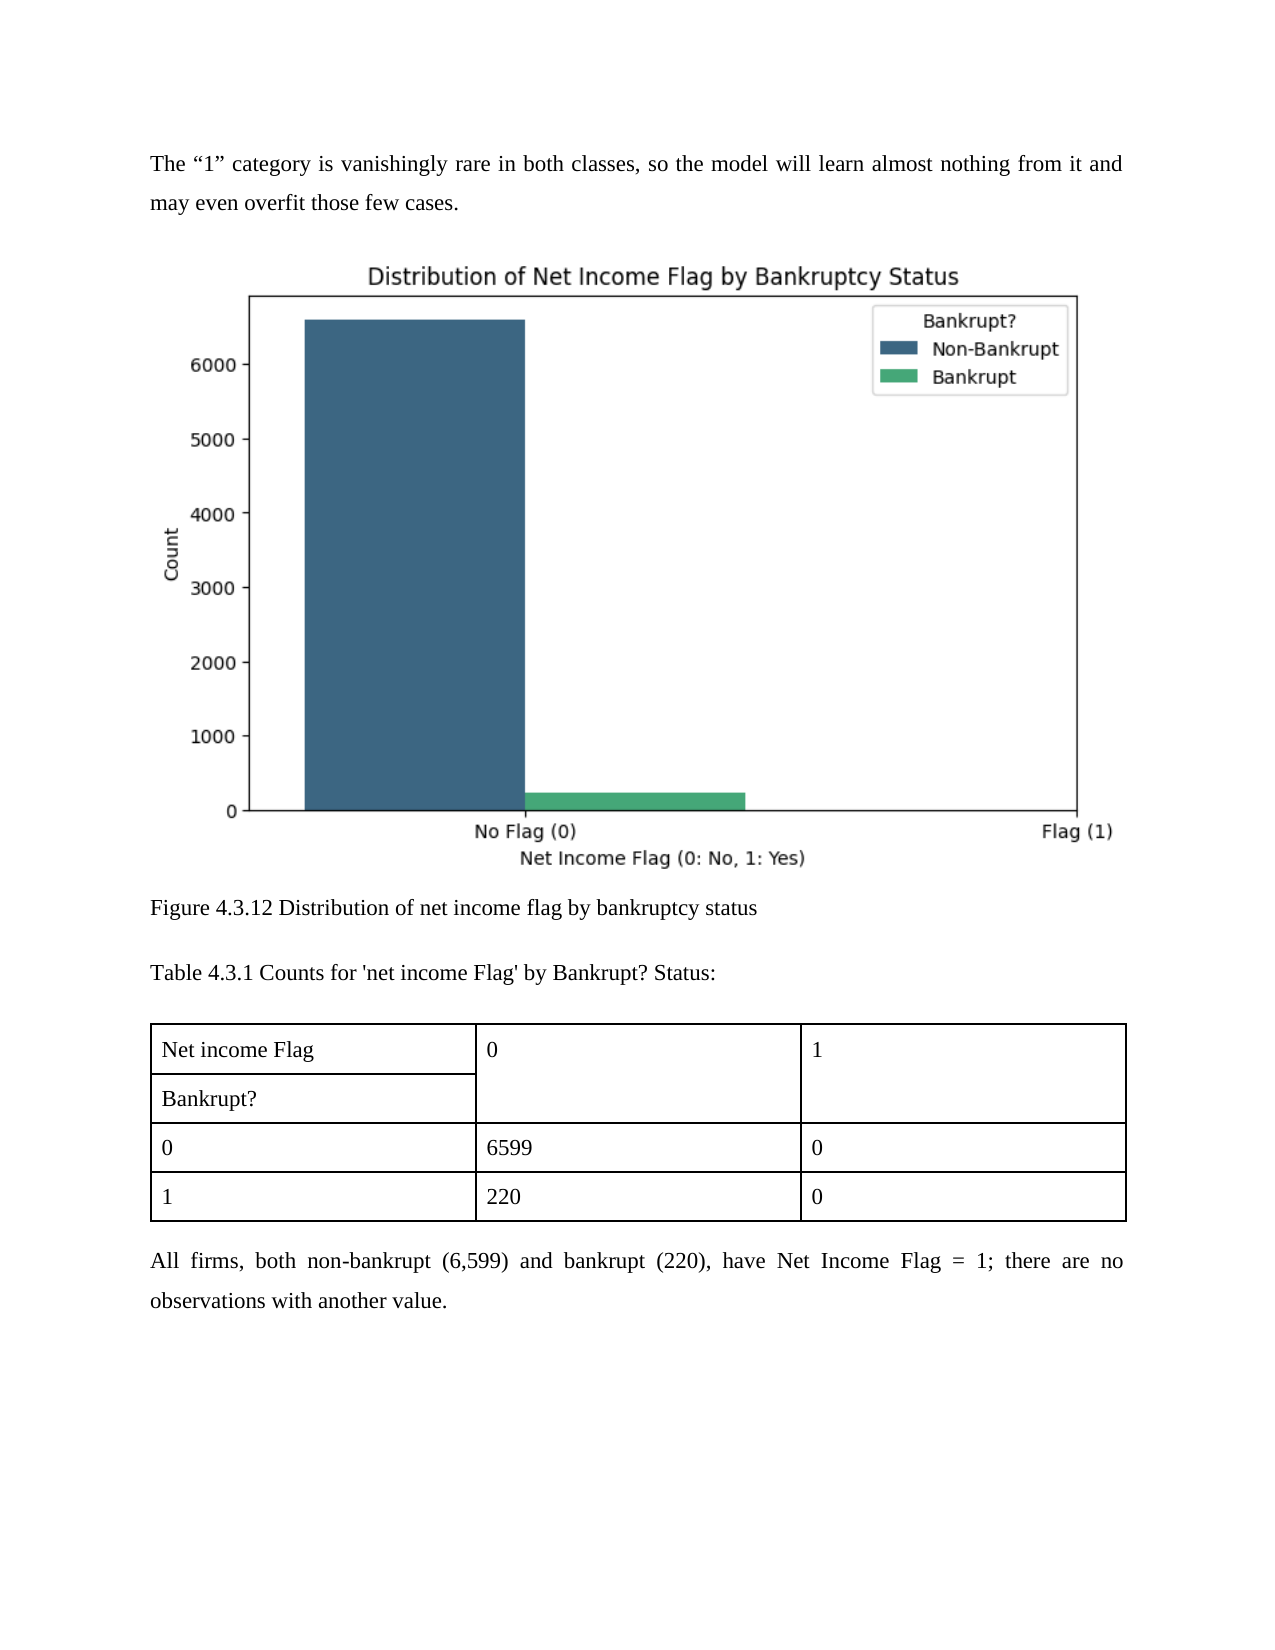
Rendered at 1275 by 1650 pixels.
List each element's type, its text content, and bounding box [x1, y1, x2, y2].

table_cell Bankrupt? [152, 1075, 475, 1122]
text Table 4.3.1 Counts for 'net income Flag' by Bankrupt? Status: [150, 959, 1125, 985]
table_cell 0 [152, 1124, 475, 1171]
table_cell 1 [152, 1173, 475, 1220]
table_cell 0 [802, 1124, 1125, 1171]
table_cell 6599 [477, 1124, 800, 1171]
text Figure 4.3.12 Distribution of net income flag by bankruptcy status [150, 881, 1125, 921]
table_cell 220 [477, 1173, 800, 1220]
table_header Net income Flag [152, 1025, 475, 1072]
text All firms, both non‑bankrupt (6,599) and bankrupt (220), have Net Income Flag = 1; there are no observations with another value. [150, 1247, 1125, 1313]
table_header 1 [802, 1025, 1125, 1122]
table_cell 0 [802, 1173, 1125, 1220]
text The “1” category is vanishingly rare in both classes, so the model will learn almost nothing from it and may even overfit those few cases. [150, 150, 1125, 216]
table_header 0 [477, 1025, 800, 1122]
picture [150, 253, 1125, 881]
